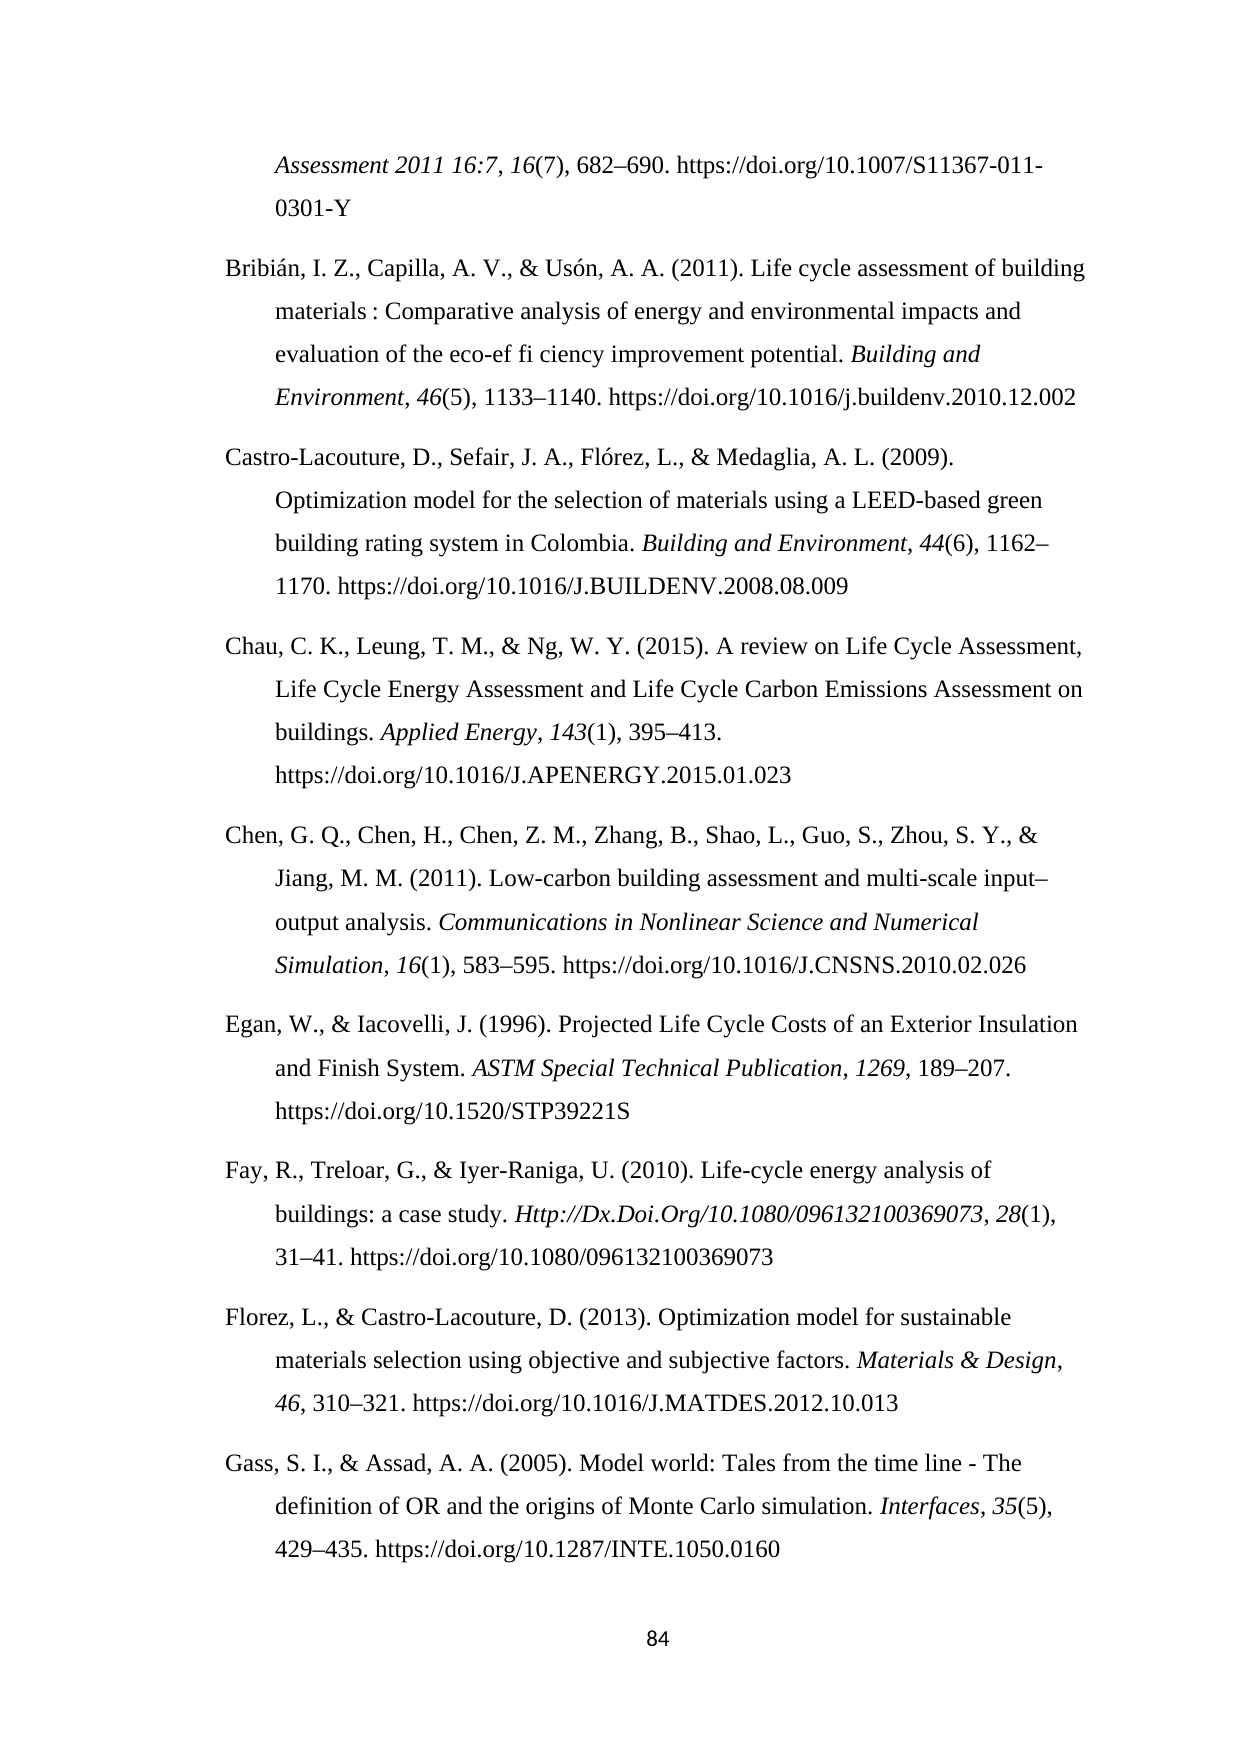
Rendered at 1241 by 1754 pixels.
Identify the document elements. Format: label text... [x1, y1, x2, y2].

text Chau, C. K., Leung, T. M., & Ng, W. Y. (2015). A review on Life Cycle Assessment, Life Cycle Energy Assessment and Life Cycle Carbon Emissions Assessment on buildings. Applied Energy, 143(1), 395–413. https://doi.org/10.1016/J.APENERGY.2015.01.023 [225, 631, 1090, 789]
text Bribián, I. Z., Capilla, A. V., & Usón, A. A. (2011). Life cycle assessment of building materials : Comparative analysis of energy and environmental impacts and evaluation of the eco-ef fi ciency improvement potential. Building and Environment, 46(5), 1133–1140. https://doi.org/10.1016/j.buildenv.2010.12.002 [225, 253, 1090, 411]
text Gass, S. I., & Assad, A. A. (2005). Model world: Tales from the time line - The definition of OR and the origins of Monte Carlo simulation. Interfaces, 35(5), 429–435. https://doi.org/10.1287/INTE.1050.0160 [225, 1448, 1090, 1563]
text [225, 150, 1090, 222]
text Castro-Lacouture, D., Sefair, J. A., Flórez, L., & Medaglia, A. L. (2009). Optimization model for the selection of materials using a LEED-based green building rating system in Colombia. Building and Environment, 44(6), 1162–1170. https://doi.org/10.1016/J.BUILDENV.2008.08.009 [225, 442, 1090, 600]
text Egan, W., & Iacovelli, J. (1996). Projected Life Cycle Costs of an Exterior Insulation and Finish System. ASTM Special Technical Publication, 1269, 189–207. https://doi.org/10.1520/STP39221S [225, 1009, 1090, 1124]
text Florez, L., & Castro-Lacouture, D. (2013). Optimization model for sustainable materials selection using objective and subjective factors. Materials & Design, 46, 310–321. https://doi.org/10.1016/J.MATDES.2012.10.013 [225, 1302, 1090, 1417]
text Chen, G. Q., Chen, H., Chen, Z. M., Zhang, B., Shao, L., Guo, S., Zhou, S. Y., & Jiang, M. M. (2011). Low-carbon building assessment and multi-scale input–output analysis. Communications in Nonlinear Science and Numerical Simulation, 16(1), 583–595. https://doi.org/10.1016/J.CNSNS.2010.02.026 [225, 820, 1090, 978]
text Fay, R., Treloar, G., & Iyer-Raniga, U. (2010). Life-cycle energy analysis of buildings: a case study. Http://Dx.Doi.Org/10.1080/096132100369073, 28(1), 31–41. https://doi.org/10.1080/096132100369073 [225, 1156, 1090, 1271]
